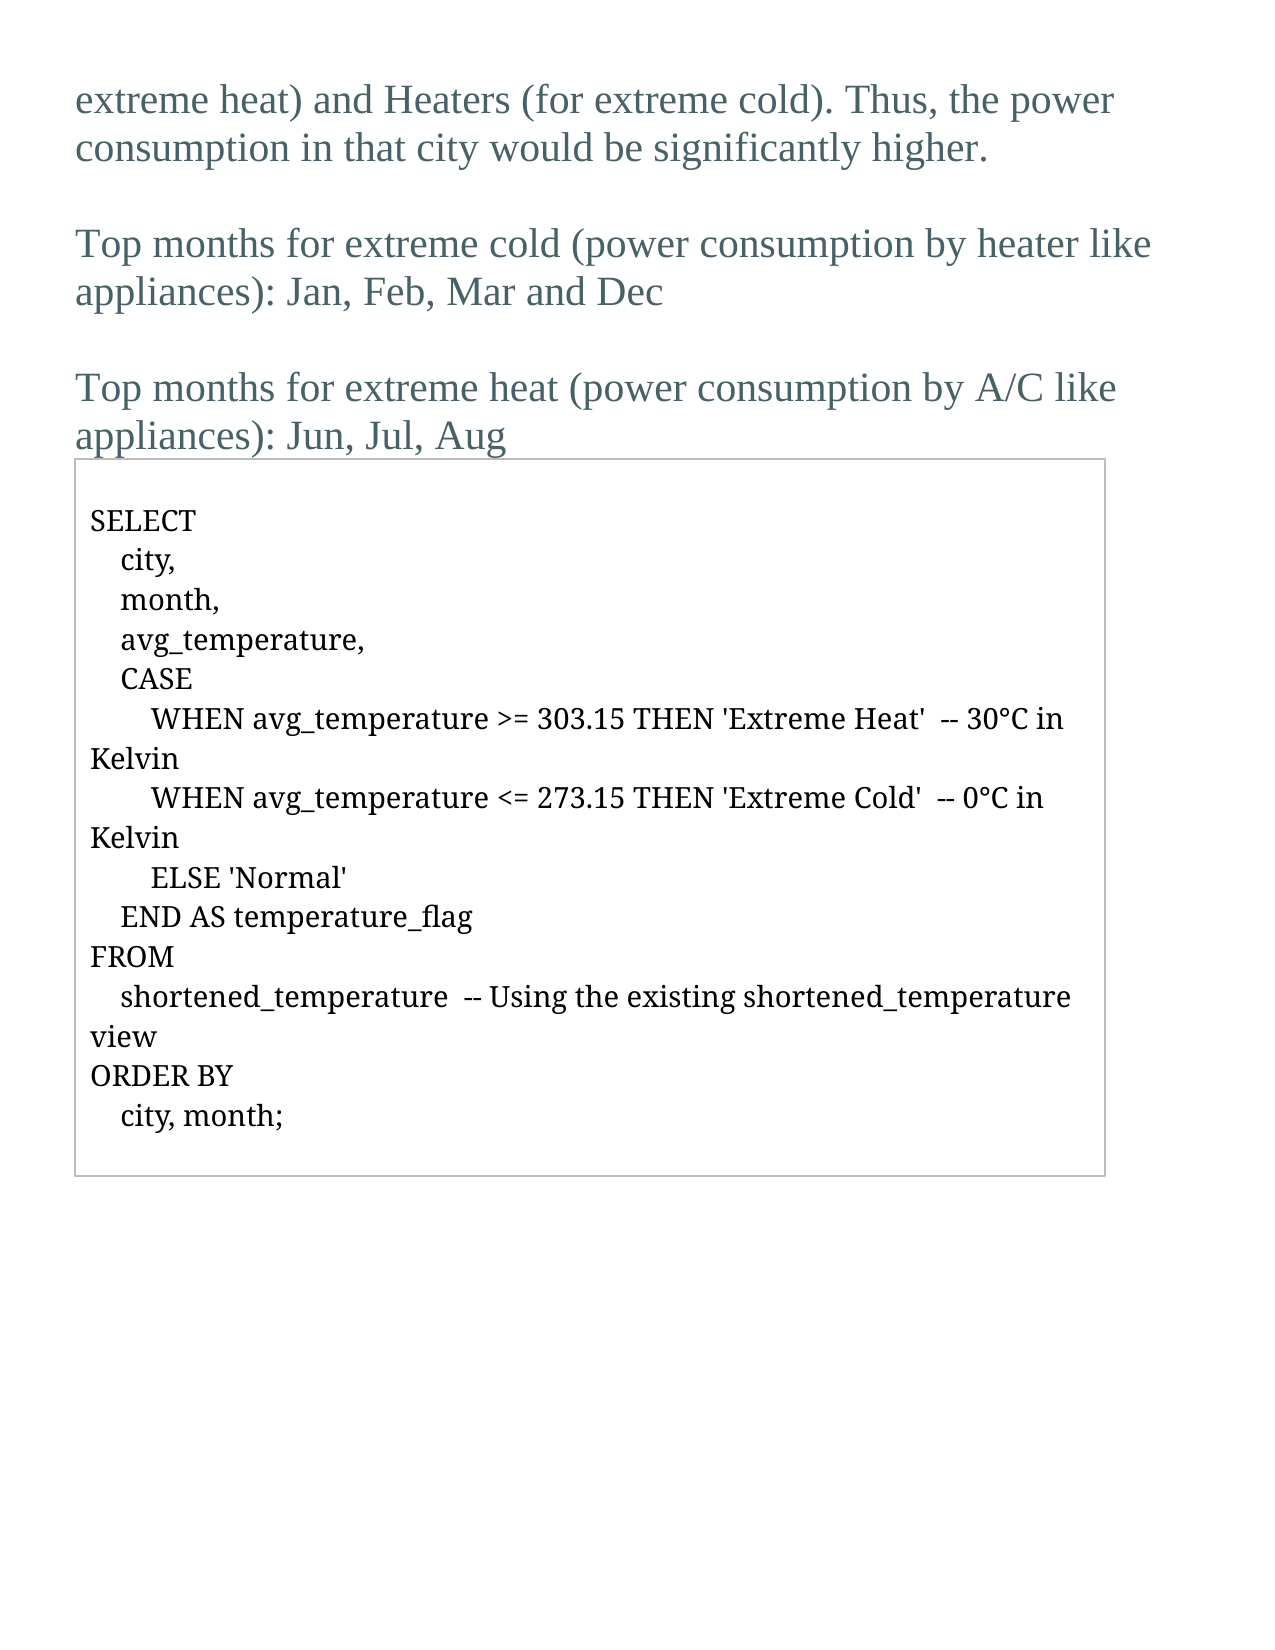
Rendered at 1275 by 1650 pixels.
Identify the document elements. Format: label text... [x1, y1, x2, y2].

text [75, 75, 1200, 171]
text Top months for extreme heat (power consumption by A/C like appliances): Jun, Jul, Aug [75, 362, 1200, 458]
text Top months for extreme cold (power consumption by heater like appliances): Jan, Feb, Mar and Dec [75, 219, 1200, 314]
